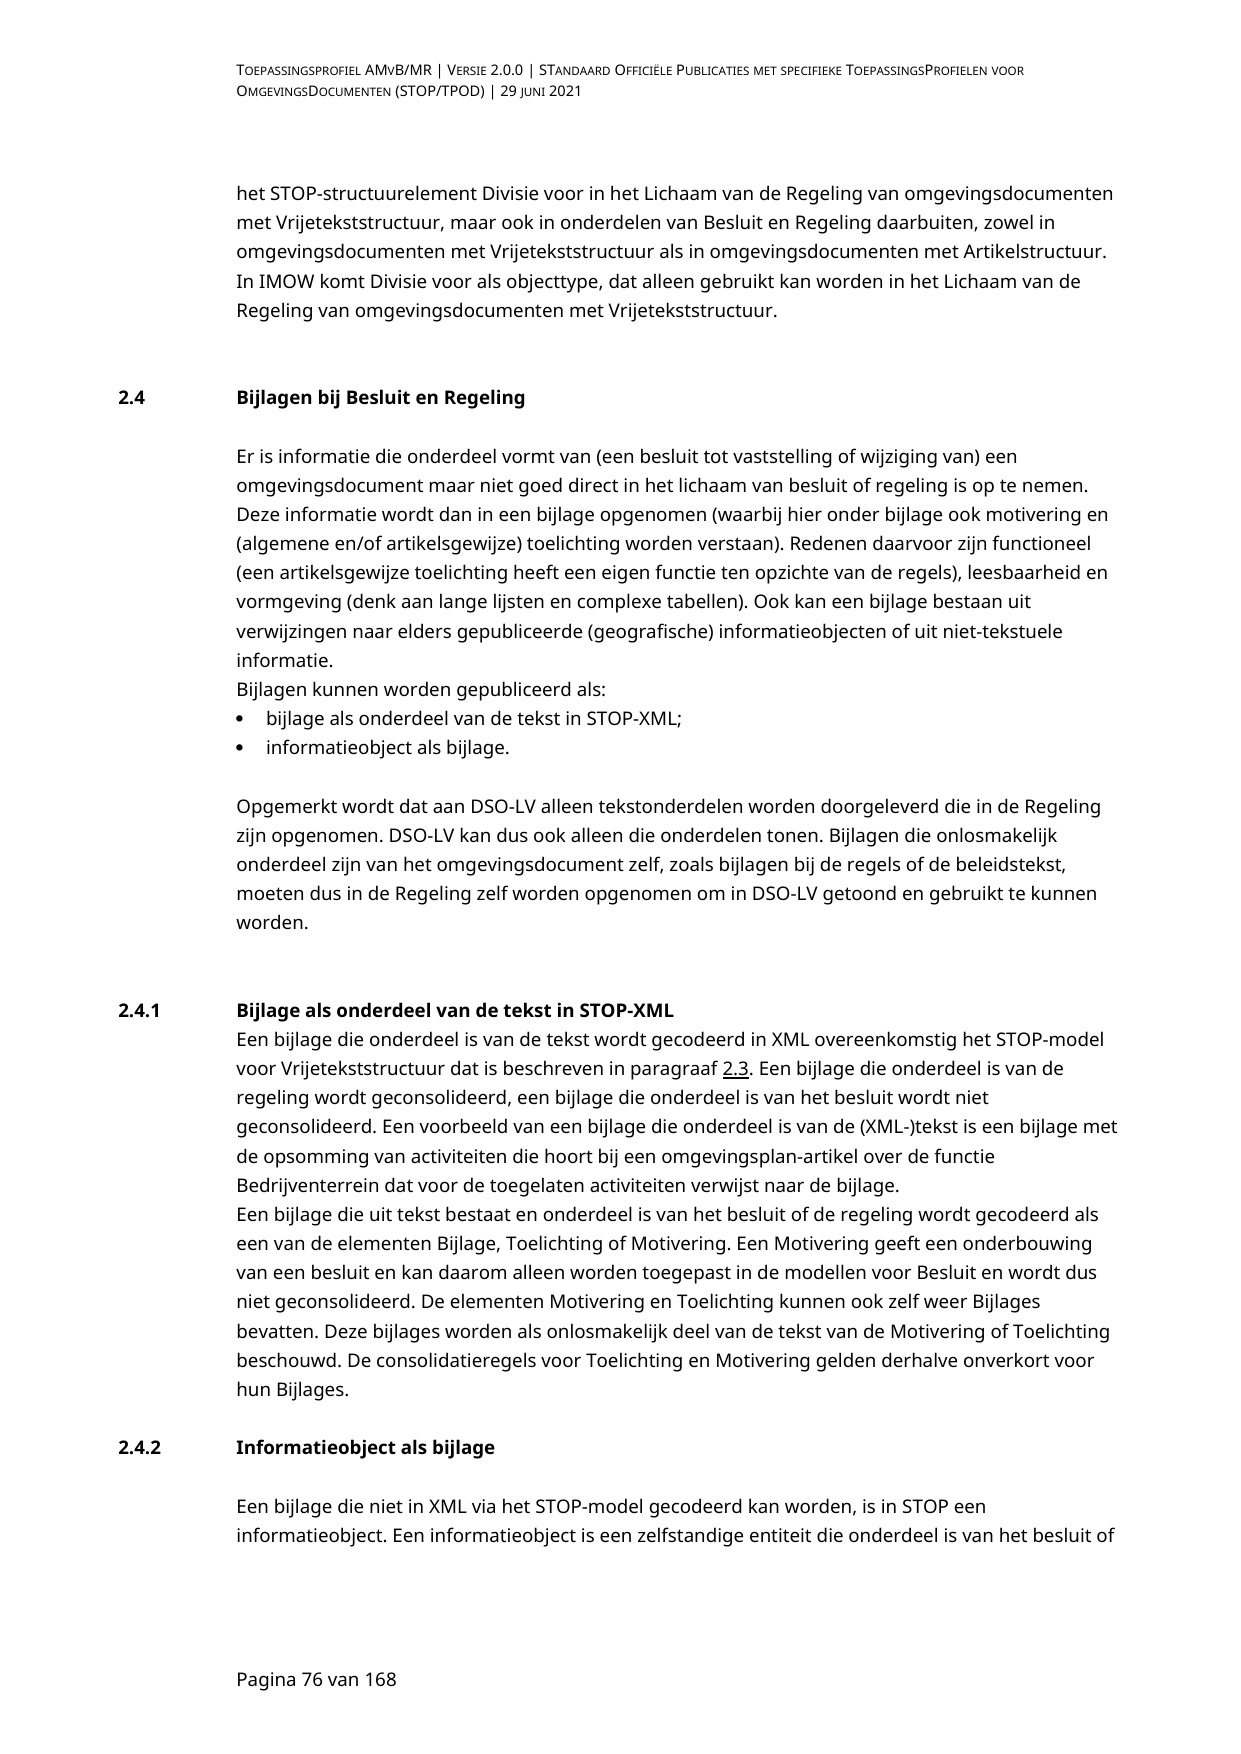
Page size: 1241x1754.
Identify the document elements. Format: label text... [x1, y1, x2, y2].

text Opgemerkt wordt dat aan DSO-LV alleen tekstonderdelen worden doorgeleverd die in de Regeling zijn opgenomen. DSO-LV kan dus ook alleen die onderdelen tonen. Bijlagen die onlosmakelijk onderdeel zijn van het omgevingsdocument zelf, zoals bijlagen bij de regels of de beleidstekst, moeten dus in de Regeling zelf worden opgenomen om in DSO-LV getoond en gebruikt te kunnen worden. [236, 790, 1122, 936]
text Er is informatie die onderdeel vormt van (een besluit tot vaststelling of wijziging van) een omgevingsdocument maar niet goed direct in het lichaam van besluit of regeling is op te nemen. Deze informatie wordt dan in een bijlage opgenomen (waarbij hier onder bijlage ook motivering en (algemene en/of artikelsgewijze) toelichting worden verstaan). Redenen daarvoor zijn functioneel (een artikelsgewijze toelichting heeft een eigen functie ten opzichte van de regels), leesbaarheid en vormgeving (denk aan lange lijsten en complexe tabellen). Ook kan een bijlage bestaan uit verwijzingen naar elders gepubliceerde (geografische) informatieobjecten of uit niet-tekstuele informatie. [236, 440, 1122, 673]
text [236, 177, 1122, 323]
subtitle Informatieobject als bijlage [118, 1431, 1122, 1461]
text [236, 1490, 1122, 1548]
text Bijlagen kunnen worden gepubliceerd als: [236, 673, 1122, 702]
text Een bijlage die onderdeel is van de tekst wordt gecodeerd in XML overeenkomstig het STOP-model voor Vrijetekststructuur dat is beschreven in paragraaf 5.3. Een bijlage die onderdeel is van de regeling wordt geconsolideerd, een bijlage die onderdeel is van het besluit wordt niet geconsolideerd. Een voorbeeld van een bijlage die onderdeel is van de (XML-)tekst is een bijlage met de opsomming van activiteiten die hoort bij een omgevingsplan-artikel over de functie Bedrijventerrein dat voor de toegelaten activiteiten verwijst naar de bijlage. [236, 1023, 1122, 1198]
subtitle Bijlagen bij Besluit en Regeling [118, 381, 1122, 411]
text bijlage als onderdeel van de tekst in STOP-XML; [236, 702, 1122, 731]
subtitle Bijlage als onderdeel van de tekst in STOP-XML [118, 994, 1122, 1023]
text informatieobject als bijlage. [236, 731, 1122, 761]
text Een bijlage die uit tekst bestaat en onderdeel is van het besluit of de regeling wordt gecodeerd als een van de elementen Bijlage, Toelichting of Motivering. Een Motivering geeft een onderbouwing van een besluit en kan daarom alleen worden toegepast in de modellen voor Besluit en wordt dus niet geconsolideerd. De elementen Motivering en Toelichting kunnen ook zelf weer Bijlages bevatten. Deze bijlages worden als onlosmakelijk deel van de tekst van de Motivering of Toelichting beschouwd. De consolidatieregels voor Toelichting en Motivering gelden derhalve onverkort voor hun Bijlages. [236, 1198, 1122, 1402]
